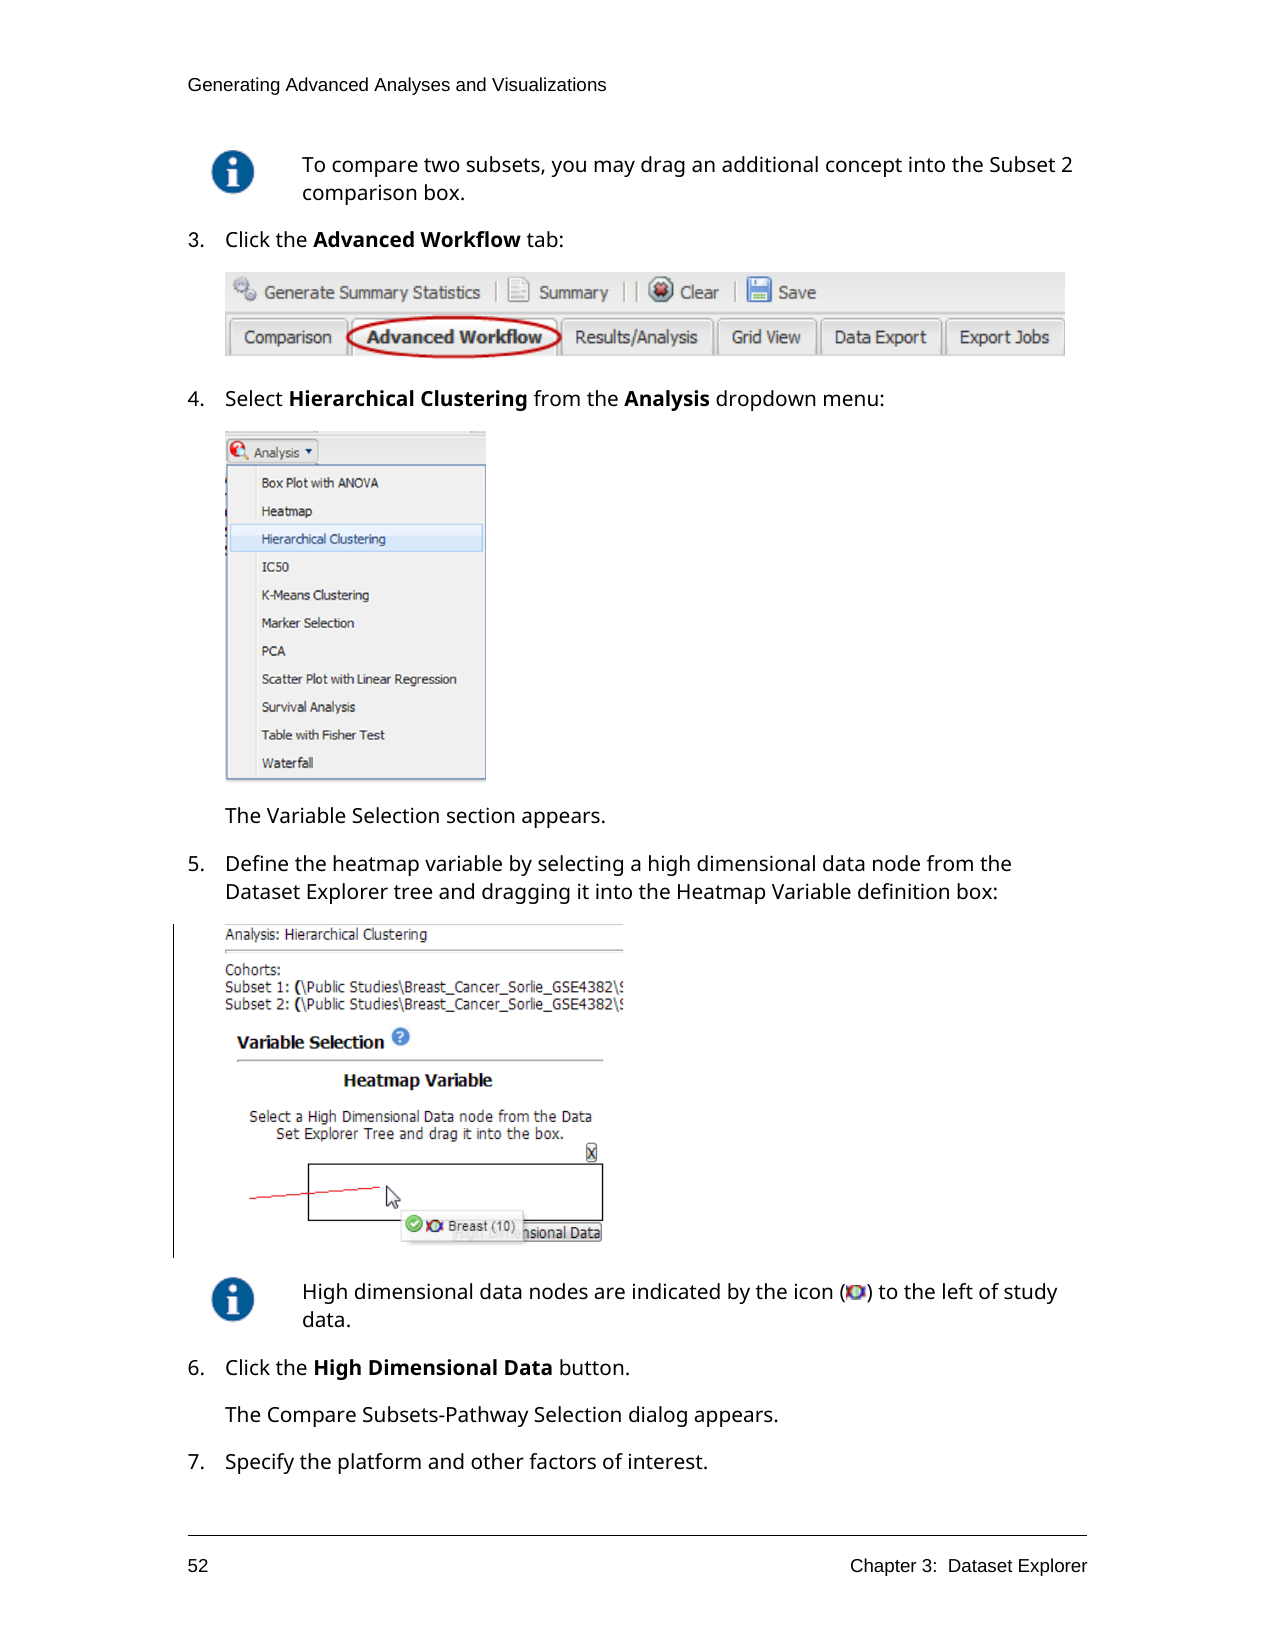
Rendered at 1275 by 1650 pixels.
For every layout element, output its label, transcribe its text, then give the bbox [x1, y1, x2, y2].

list The Variable Selection section appears. [225, 802, 1087, 830]
picture [205, 150, 262, 196]
list Specify the platform and other factors of interest. [187, 1447, 1087, 1476]
table_header [176, 1277, 291, 1353]
list Select Hierarchical Clustering from the Analysis dropdown menu: [187, 384, 1087, 412]
table_header [176, 150, 291, 226]
picture [225, 431, 486, 783]
list Click the High Dimensional Data button. [187, 1353, 1087, 1381]
picture [225, 924, 624, 1259]
table_header High dimensional data nodes are indicated by the icon () to the left of study data. [291, 1277, 1099, 1353]
list The Compare Subsets-Pathway Selection dialog appears. [225, 1400, 1087, 1428]
picture [225, 272, 1065, 366]
table_header To compare two subsets, you may drag an additional concept into the Subset 2 comparison box. [291, 150, 1099, 226]
list Click the Advanced Workflow tab: [187, 226, 1087, 254]
picture [205, 1277, 262, 1323]
picture [846, 1285, 867, 1300]
list Define the heatmap variable by selecting a high dimensional data node from the Dataset Explorer tree and dragging it into the Heatmap Variable definition box: [187, 849, 1087, 906]
